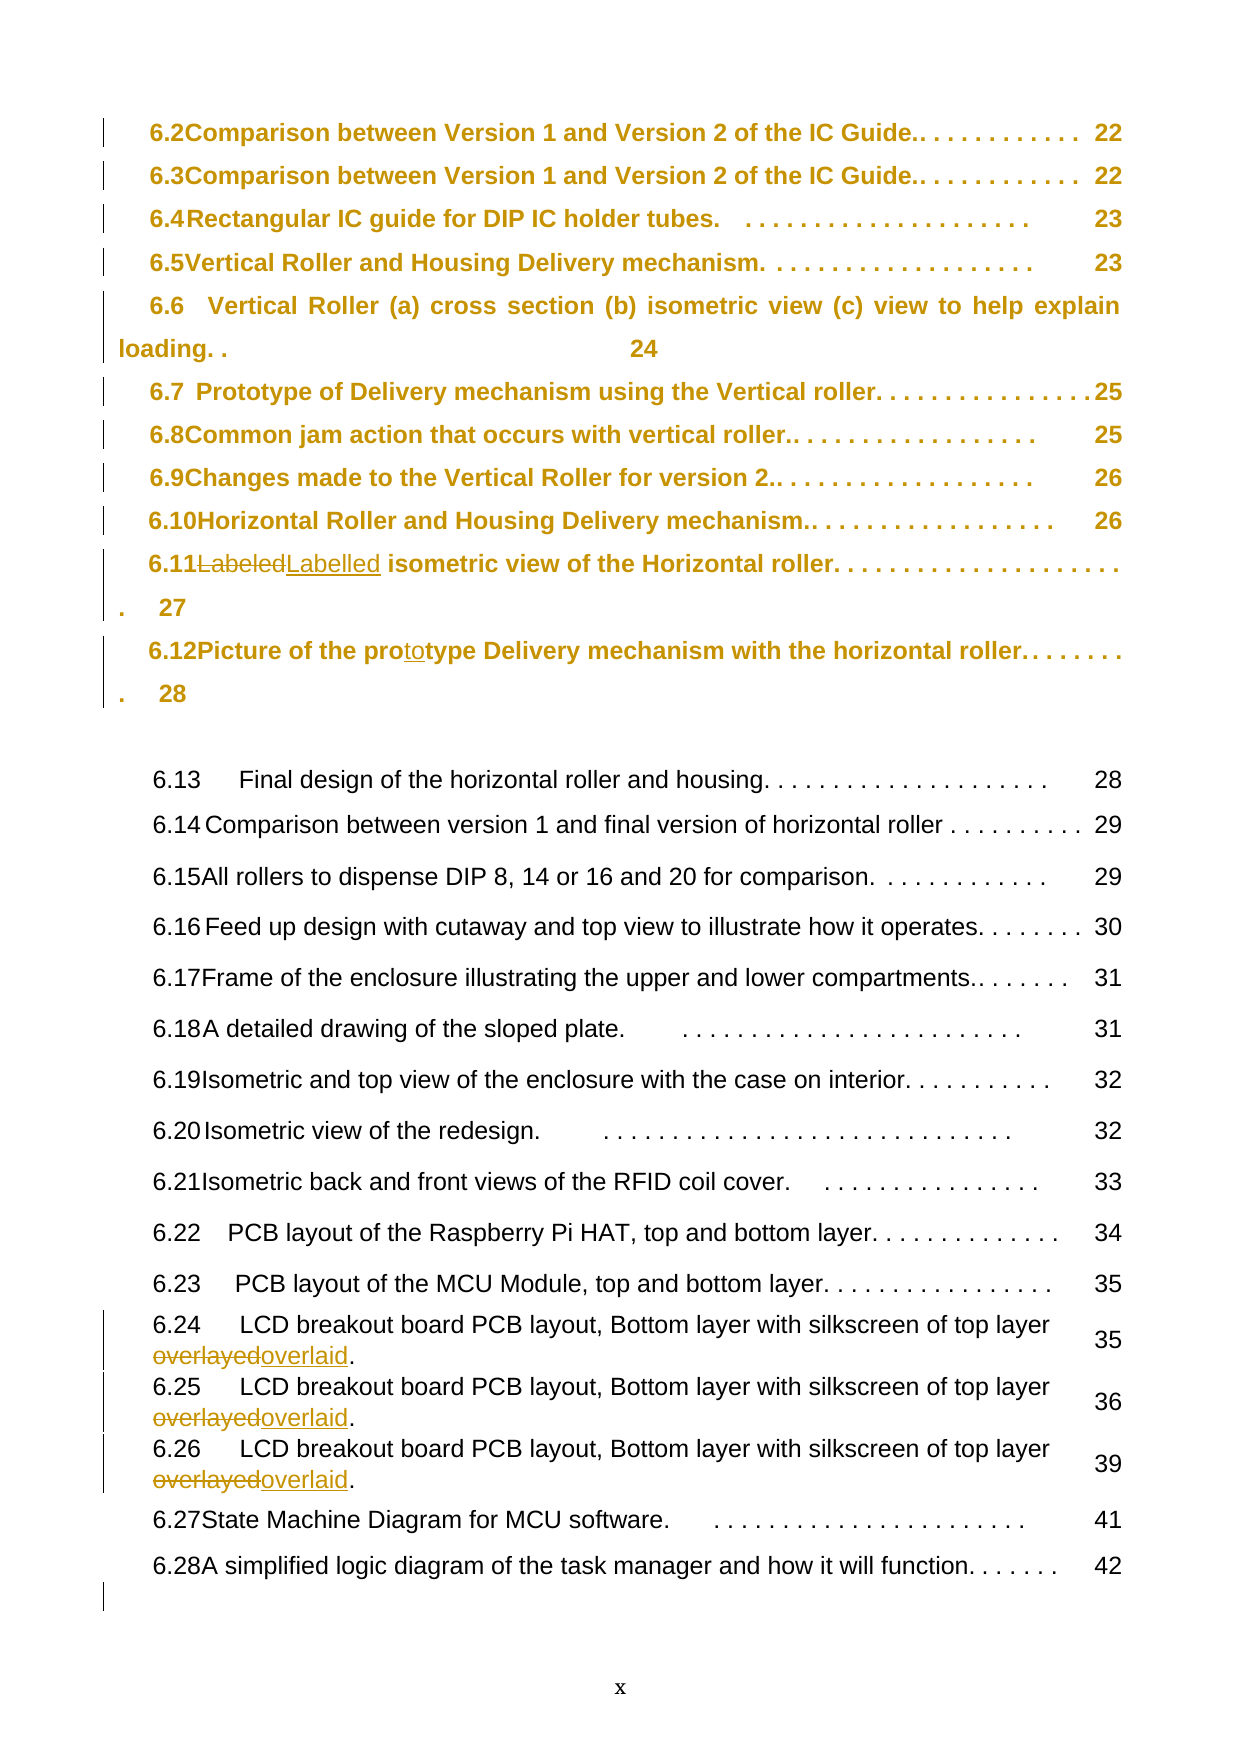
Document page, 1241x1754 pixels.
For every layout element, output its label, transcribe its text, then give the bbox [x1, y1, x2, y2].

table_cell 42 [1094, 1546, 1122, 1582]
table_cell 6.26 LCD breakout board PCB layout, Bottom layer with silkscreen of top layer . [152, 1434, 1094, 1496]
text 6.5 Vertical Roller and Housing Delivery mechanism. . . . . . . . . . . . . . . . . . . . 23 [118, 247, 1122, 276]
table_cell 29 [1094, 801, 1122, 851]
table_cell 6.15 All rollers to dispense DIP 8, 14 or 16 and 20 for comparison. . . . . . . . . . . . . [152, 851, 1094, 902]
table_cell 36 [1094, 1372, 1122, 1434]
table_cell 6.16 Feed up design with cutaway and top view to illustrate how it operates. . . . . . . . [152, 903, 1094, 953]
table_cell 35 [1094, 1310, 1122, 1372]
text 6.3 Comparison between Version 1 and Version 2 of the IC Guide. . . . . . . . . . . . . 22 [118, 161, 1122, 190]
table_cell 32 [1094, 1106, 1122, 1157]
table_cell 41 [1094, 1496, 1122, 1546]
table_cell 6.18 A detailed drawing of the sloped plate. . . . . . . . . . . . . . . . . . . . . . . . . . [152, 1004, 1094, 1055]
table_cell 6.19 Isometric and top view of the enclosure with the case on interior. . . . . . . . . . . [152, 1055, 1094, 1106]
table_cell 6.27 State Machine Diagram for MCU software. . . . . . . . . . . . . . . . . . . . . . . . [152, 1496, 1094, 1546]
table_cell 35 [1094, 1259, 1122, 1310]
table_cell 29 [1094, 851, 1122, 902]
table_cell 32 [1094, 1055, 1122, 1106]
text 6.6 Vertical Roller (a) cross section (b) isometric view (c) view to help explain loading. . 24 [118, 291, 1122, 362]
text 6.9 Changes made to the Vertical Roller for version 2. . . . . . . . . . . . . . . . . . . . 26 [118, 463, 1122, 492]
table_cell 30 [1094, 903, 1122, 953]
table_cell 6.14 Comparison between version 1 and final version of horizontal roller . . . . . . . . . . [152, 801, 1094, 851]
table_header 28 [1094, 765, 1122, 801]
table_cell 6.20 Isometric view of the redesign. . . . . . . . . . . . . . . . . . . . . . . . . . . . . . . [152, 1106, 1094, 1157]
text 6.10 Horizontal Roller and Housing Delivery mechanism. . . . . . . . . . . . . . . . . . . 26 [118, 506, 1122, 535]
table_cell 31 [1094, 1004, 1122, 1055]
table_cell 34 [1094, 1208, 1122, 1259]
text 6.7 Prototype of Delivery mechanism using the Vertical roller. . . . . . . . . . . . . . . . 25 [118, 377, 1122, 406]
table_cell 6.23 PCB layout of the MCU Module, top and bottom layer. . . . . . . . . . . . . . . . . [152, 1259, 1094, 1310]
table_header 6.13 Final design of the horizontal roller and housing. . . . . . . . . . . . . . . . . . . . . [152, 765, 1094, 801]
table_cell 31 [1094, 953, 1122, 1004]
table_cell 6.28 A simplified logic diagram of the task manager and how it will function. . . . . . . [152, 1546, 1094, 1582]
table_cell 6.22 PCB layout of the Raspberry Pi HAT, top and bottom layer. . . . . . . . . . . . . . [152, 1208, 1094, 1259]
text 6.2 Comparison between Version 1 and Version 2 of the IC Guide. . . . . . . . . . . . . 22 [118, 118, 1122, 147]
table_cell 6.24 LCD breakout board PCB layout, Bottom layer with silkscreen of top layer . [152, 1310, 1094, 1372]
table_cell 6.17 Frame of the enclosure illustrating the upper and lower compartments. . . . . . . . [152, 953, 1094, 1004]
text 6.12 Picture of the protype Delivery mechanism with the horizontal roller. . . . . . . . . 28 [118, 636, 1122, 707]
table_cell 6.21 Isometric back and front views of the RFID coil cover. . . . . . . . . . . . . . . . . [152, 1157, 1094, 1208]
table_cell 33 [1094, 1157, 1122, 1208]
table_cell 6.25 LCD breakout board PCB layout, Bottom layer with silkscreen of top layer . [152, 1372, 1094, 1434]
text 6.4 Rectangular IC guide for DIP IC holder tubes. . . . . . . . . . . . . . . . . . . . . . 23 [118, 204, 1122, 233]
text 6.11 isometric view of the Horizontal roller. . . . . . . . . . . . . . . . . . . . . . 27 [118, 549, 1122, 621]
table_cell 39 [1094, 1434, 1122, 1496]
text 6.8 Common jam action that occurs with vertical roller. . . . . . . . . . . . . . . . . . . 25 [118, 420, 1122, 449]
